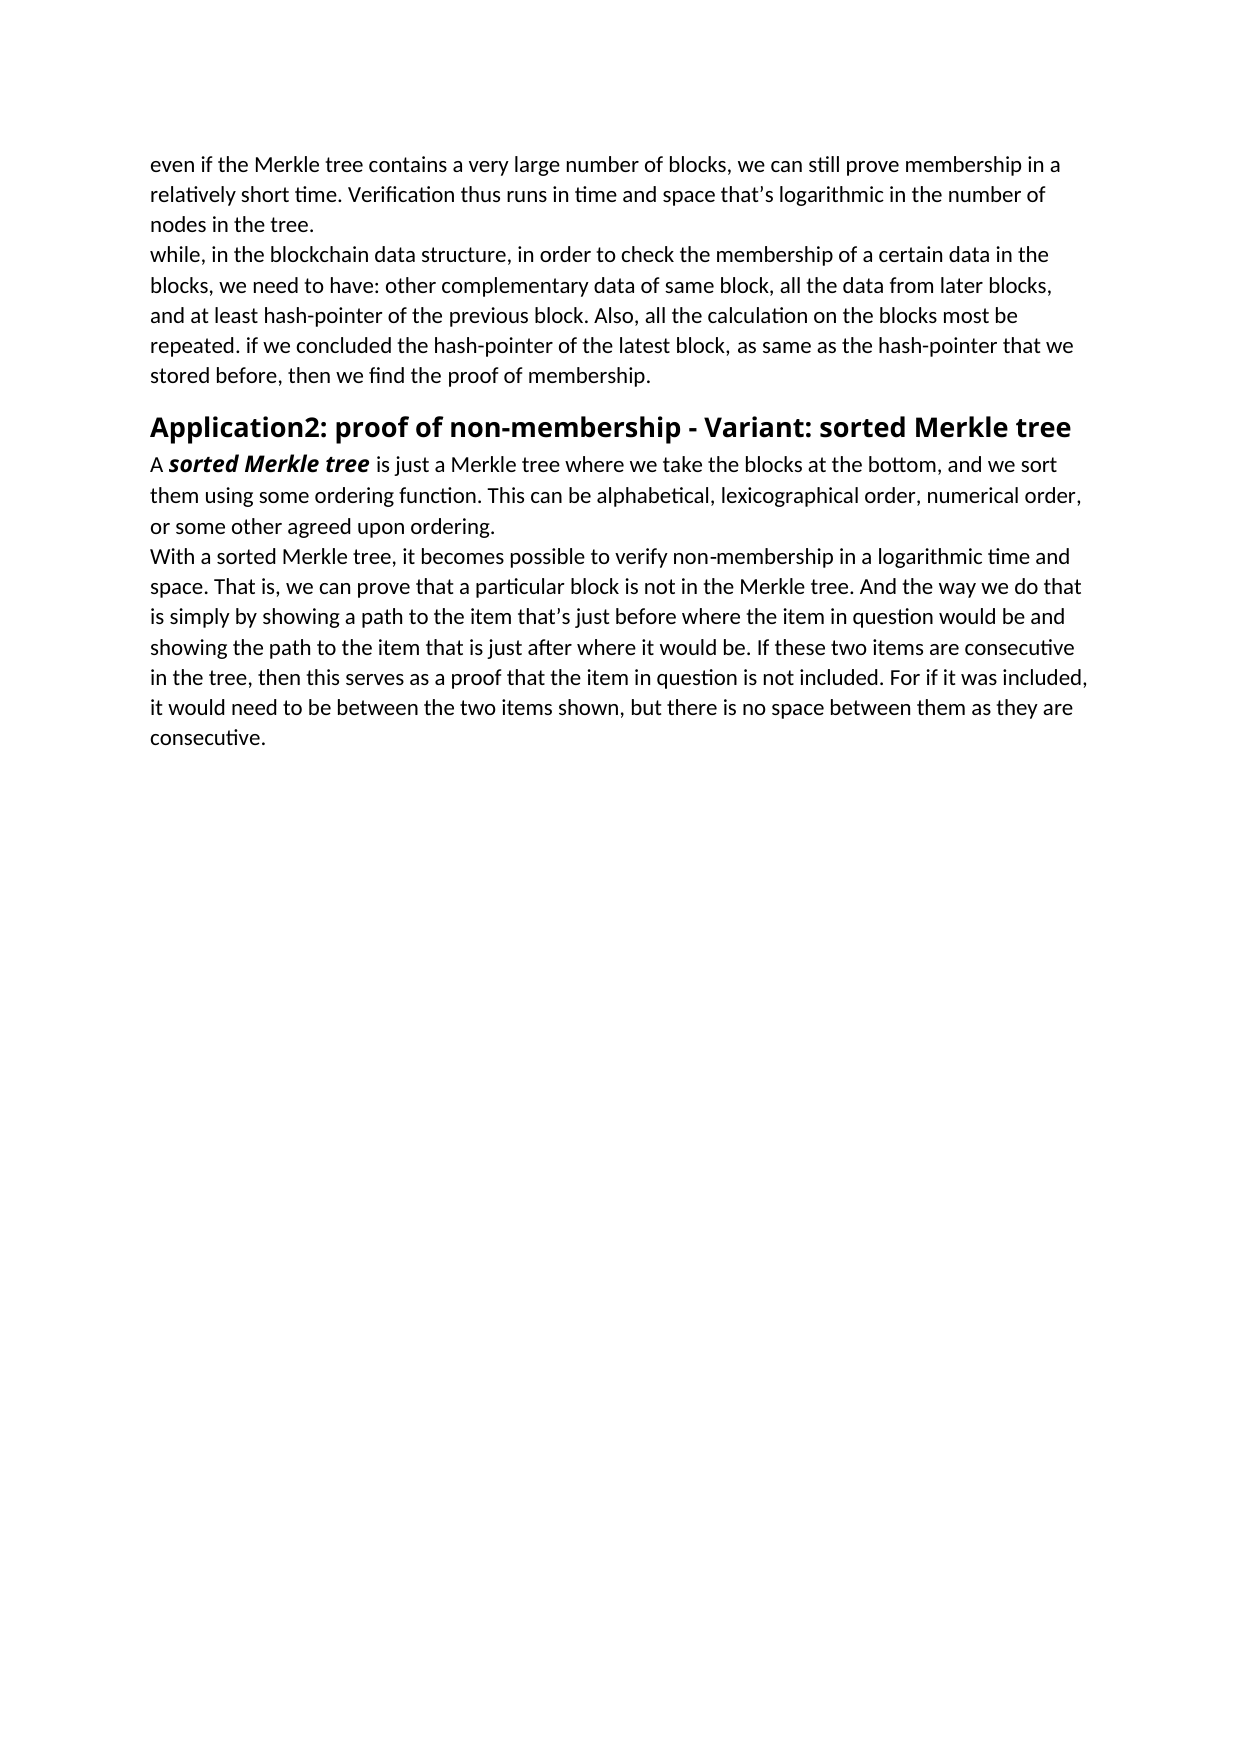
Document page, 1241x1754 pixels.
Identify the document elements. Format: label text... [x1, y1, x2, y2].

subtitle Application2: proof of non‐membership - Variant: sorted Merkle tree [150, 408, 1090, 445]
text A sorted Merkle tree is just a Merkle tree where we take the blocks at the bottom, and we sort them using some ordering function. This can be alphabetical, lexicographical order, numerical order, or some other agreed upon ordering. [150, 448, 1090, 540]
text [150, 150, 1090, 238]
text With a sorted Merkle tree, it becomes possible to verify non‐membership in a logarithmic time and space. That is, we can prove that a particular block is not in the Merkle tree. And the way we do that is simply by showing a path to the item that’s just before where the item in question would be and showing the path to the item that is just after where it would be. If these two items are consecutive in the tree, then this serves as a proof that the item in question is not included. For if it was included, it would need to be between the two items shown, but there is no space between them as they are consecutive. [150, 542, 1090, 751]
text while, in the blockchain data structure, in order to check the membership of a certain data in the blocks, we need to have: other complementary data of same block, all the data from later blocks, and at least hash-pointer of the previous block. Also, all the calculation on the blocks most be repeated. if we concluded the hash-pointer of the latest block, as same as the hash-pointer that we stored before, then we find the proof of membership. [150, 241, 1090, 389]
